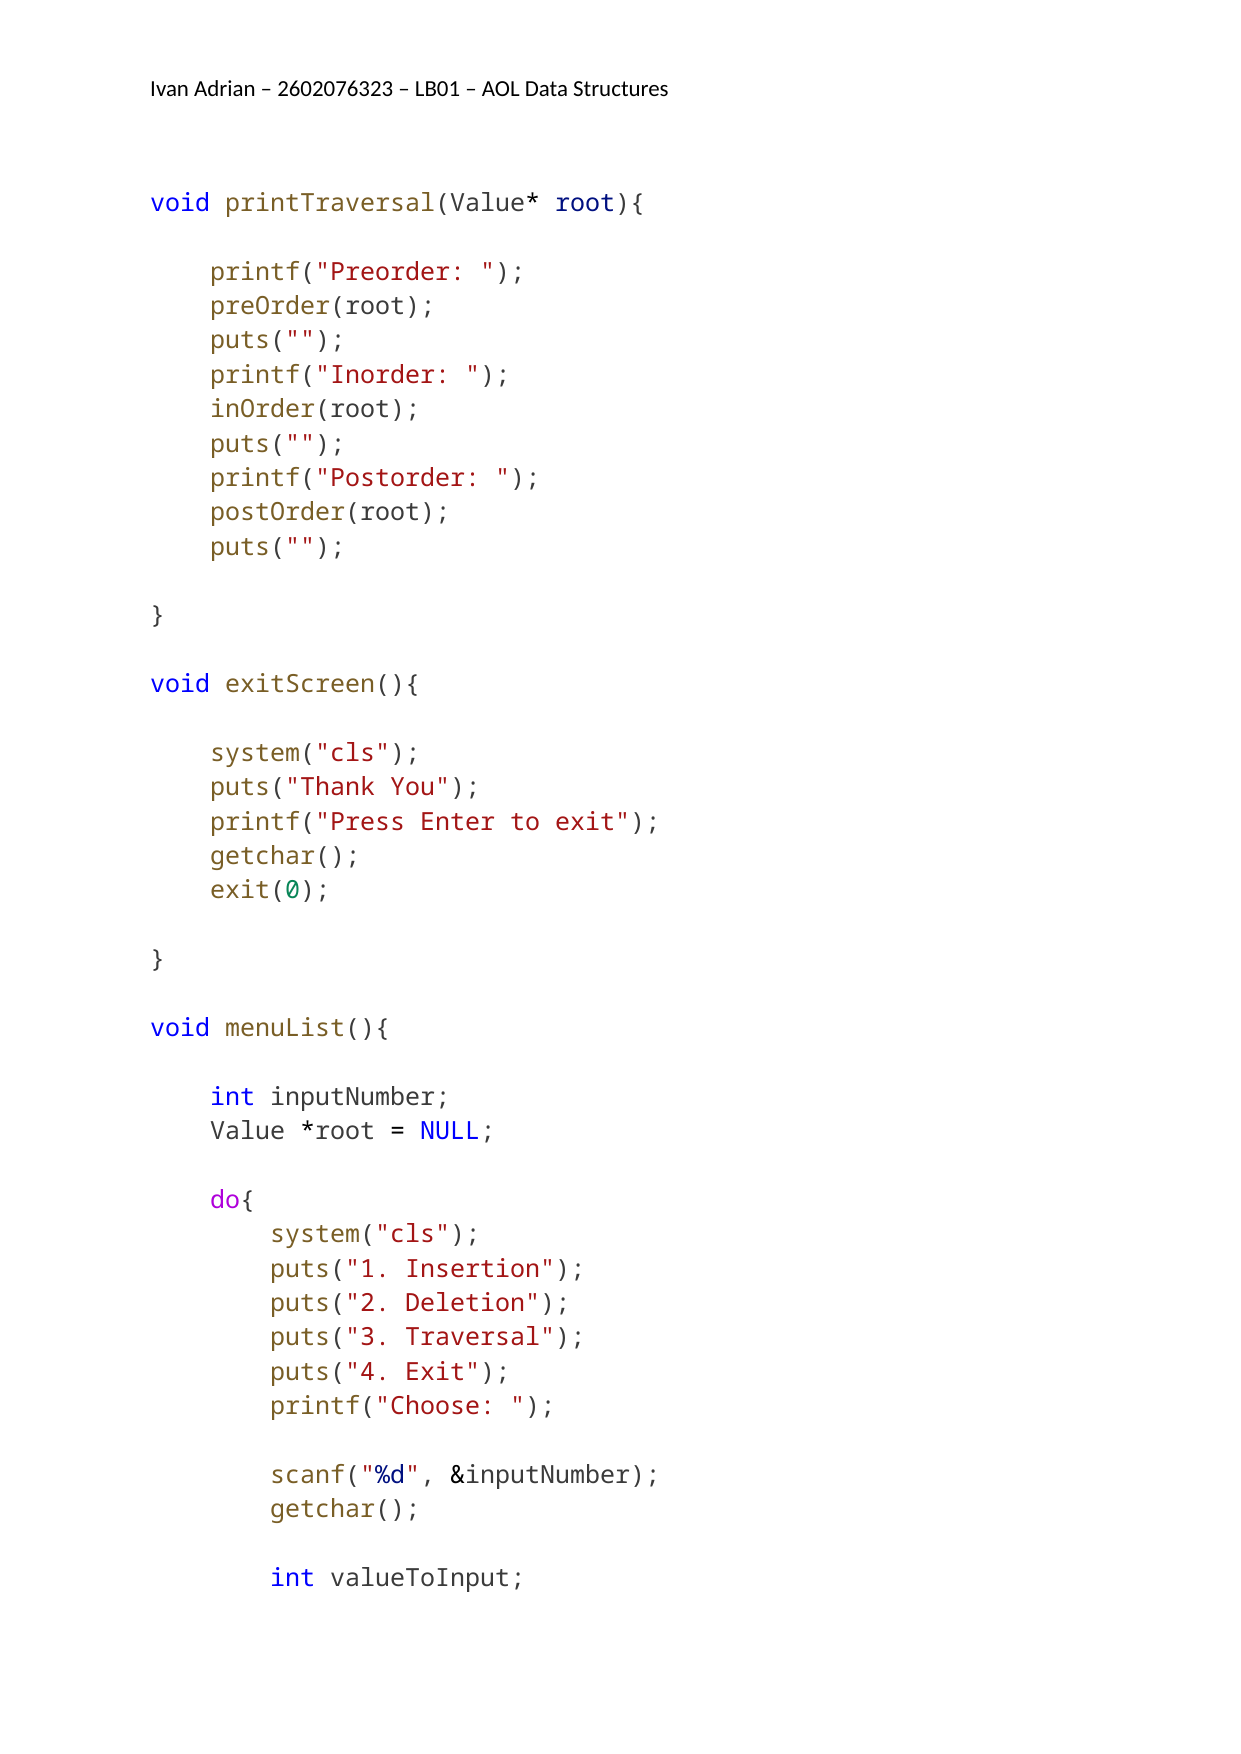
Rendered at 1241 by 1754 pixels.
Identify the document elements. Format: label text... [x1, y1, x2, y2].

text printf("Inorder: "); [150, 356, 1090, 391]
text printf("Preorder: "); [150, 253, 1090, 287]
text puts("Thank You"); [150, 769, 1090, 803]
text puts("4. Exit"); [150, 1353, 1090, 1387]
text int valueToInput; [150, 1559, 1090, 1594]
text postOrder(root); [150, 494, 1090, 528]
text puts("3. Traversal"); [150, 1319, 1090, 1353]
text getchar(); [150, 837, 1090, 872]
text puts(""); [150, 425, 1090, 459]
text printf("Postorder: "); [150, 459, 1090, 494]
text inOrder(root); [150, 391, 1090, 425]
text puts("1. Insertion"); [150, 1250, 1090, 1284]
text puts(""); [150, 322, 1090, 356]
text do{ [150, 1181, 1090, 1216]
text int inputNumber; [150, 1078, 1090, 1112]
text exit(0); [150, 872, 1090, 906]
text void exitScreen(){ [150, 666, 1090, 700]
text } [150, 597, 1090, 631]
text scanf("%d", &inputNumber); [150, 1456, 1090, 1491]
text getchar(); [150, 1491, 1090, 1525]
text Value *root = NULL; [150, 1112, 1090, 1147]
text puts("2. Deletion"); [150, 1284, 1090, 1319]
text preOrder(root); [150, 287, 1090, 322]
text printf("Choose: "); [150, 1387, 1090, 1422]
text void menuList(){ [150, 1009, 1090, 1044]
text system("cls"); [150, 734, 1090, 769]
text system("cls"); [150, 1216, 1090, 1250]
text printf("Press Enter to exit"); [150, 803, 1090, 837]
text puts(""); [150, 528, 1090, 562]
text void printTraversal(Value* root){ [150, 184, 1090, 219]
text } [150, 941, 1090, 975]
